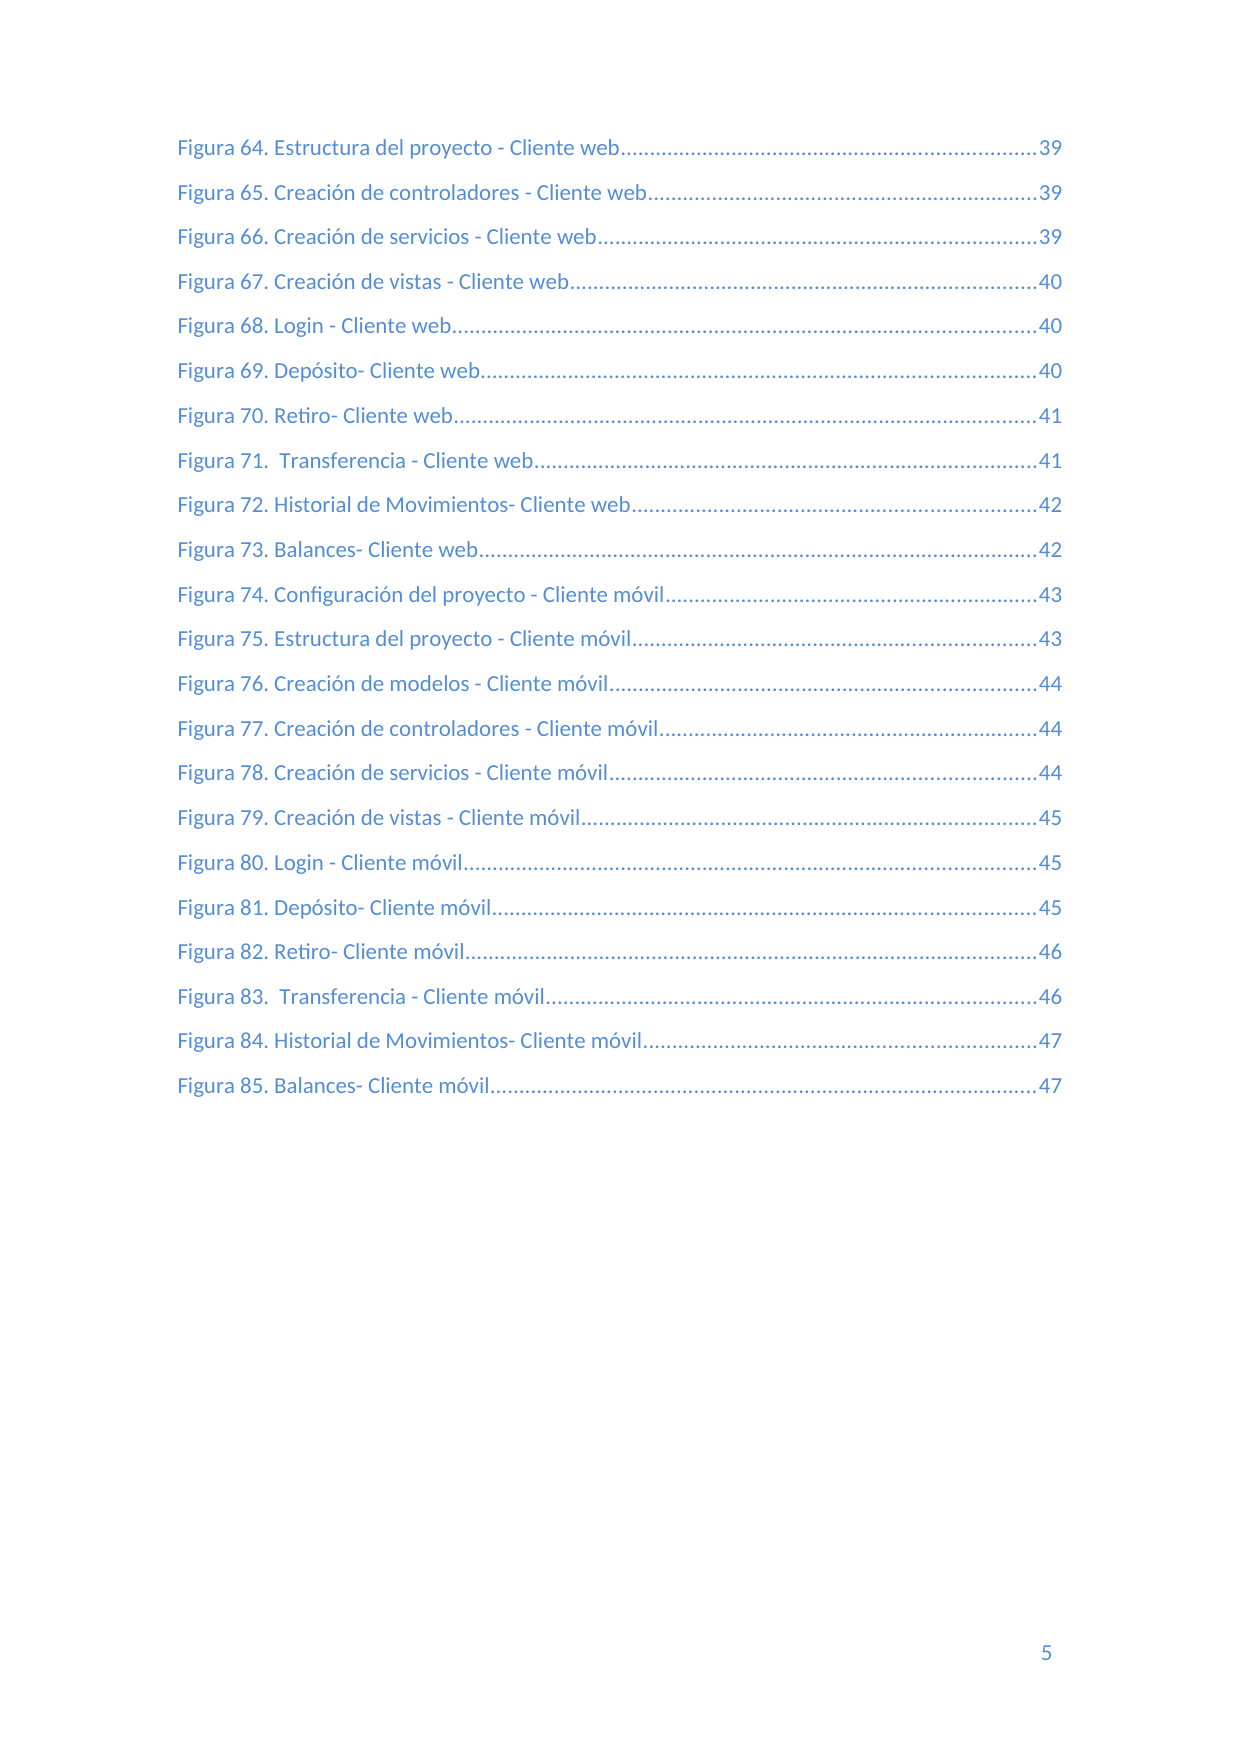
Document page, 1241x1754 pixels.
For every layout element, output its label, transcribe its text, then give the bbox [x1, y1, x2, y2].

text Figura 72. Historial de Movimientos- Cliente web 42 [177, 490, 1063, 518]
text Figura 80. Login - Cliente móvil 45 [177, 848, 1063, 876]
text Figura 79. Creación de vistas - Cliente móvil 45 [177, 803, 1063, 831]
text Figura 82. Retiro- Cliente móvil 46 [177, 937, 1063, 965]
text Figura 75. Estructura del proyecto - Cliente móvil 43 [177, 624, 1063, 652]
text Figura 64. Estructura del proyecto - Cliente web 39 [177, 133, 1063, 161]
text Figura 68. Login - Cliente web 40 [177, 312, 1063, 340]
text Figura 77. Creación de controladores - Cliente móvil 44 [177, 714, 1063, 742]
text Figura 85. Balances- Cliente móvil 47 [177, 1071, 1063, 1099]
text Figura 65. Creación de controladores - Cliente web 39 [177, 178, 1063, 206]
text Figura 70. Retiro- Cliente web 41 [177, 401, 1063, 429]
text Figura 69. Depósito- Cliente web 40 [177, 356, 1063, 384]
text Figura 84. Historial de Movimientos- Cliente móvil 47 [177, 1027, 1063, 1055]
text Figura 76. Creación de modelos - Cliente móvil 44 [177, 669, 1063, 697]
text Figura 67. Creación de vistas - Cliente web 40 [177, 267, 1063, 295]
text Figura 71. Transferencia - Cliente web 41 [177, 446, 1063, 474]
text Figura 74. Configuración del proyecto - Cliente móvil 43 [177, 580, 1063, 608]
text Figura 66. Creación de servicios - Cliente web 39 [177, 222, 1063, 250]
text Figura 83. Transferencia - Cliente móvil 46 [177, 982, 1063, 1010]
text Figura 78. Creación de servicios - Cliente móvil 44 [177, 758, 1063, 787]
text Figura 73. Balances- Cliente web 42 [177, 535, 1063, 563]
text Figura 81. Depósito- Cliente móvil 45 [177, 893, 1063, 921]
